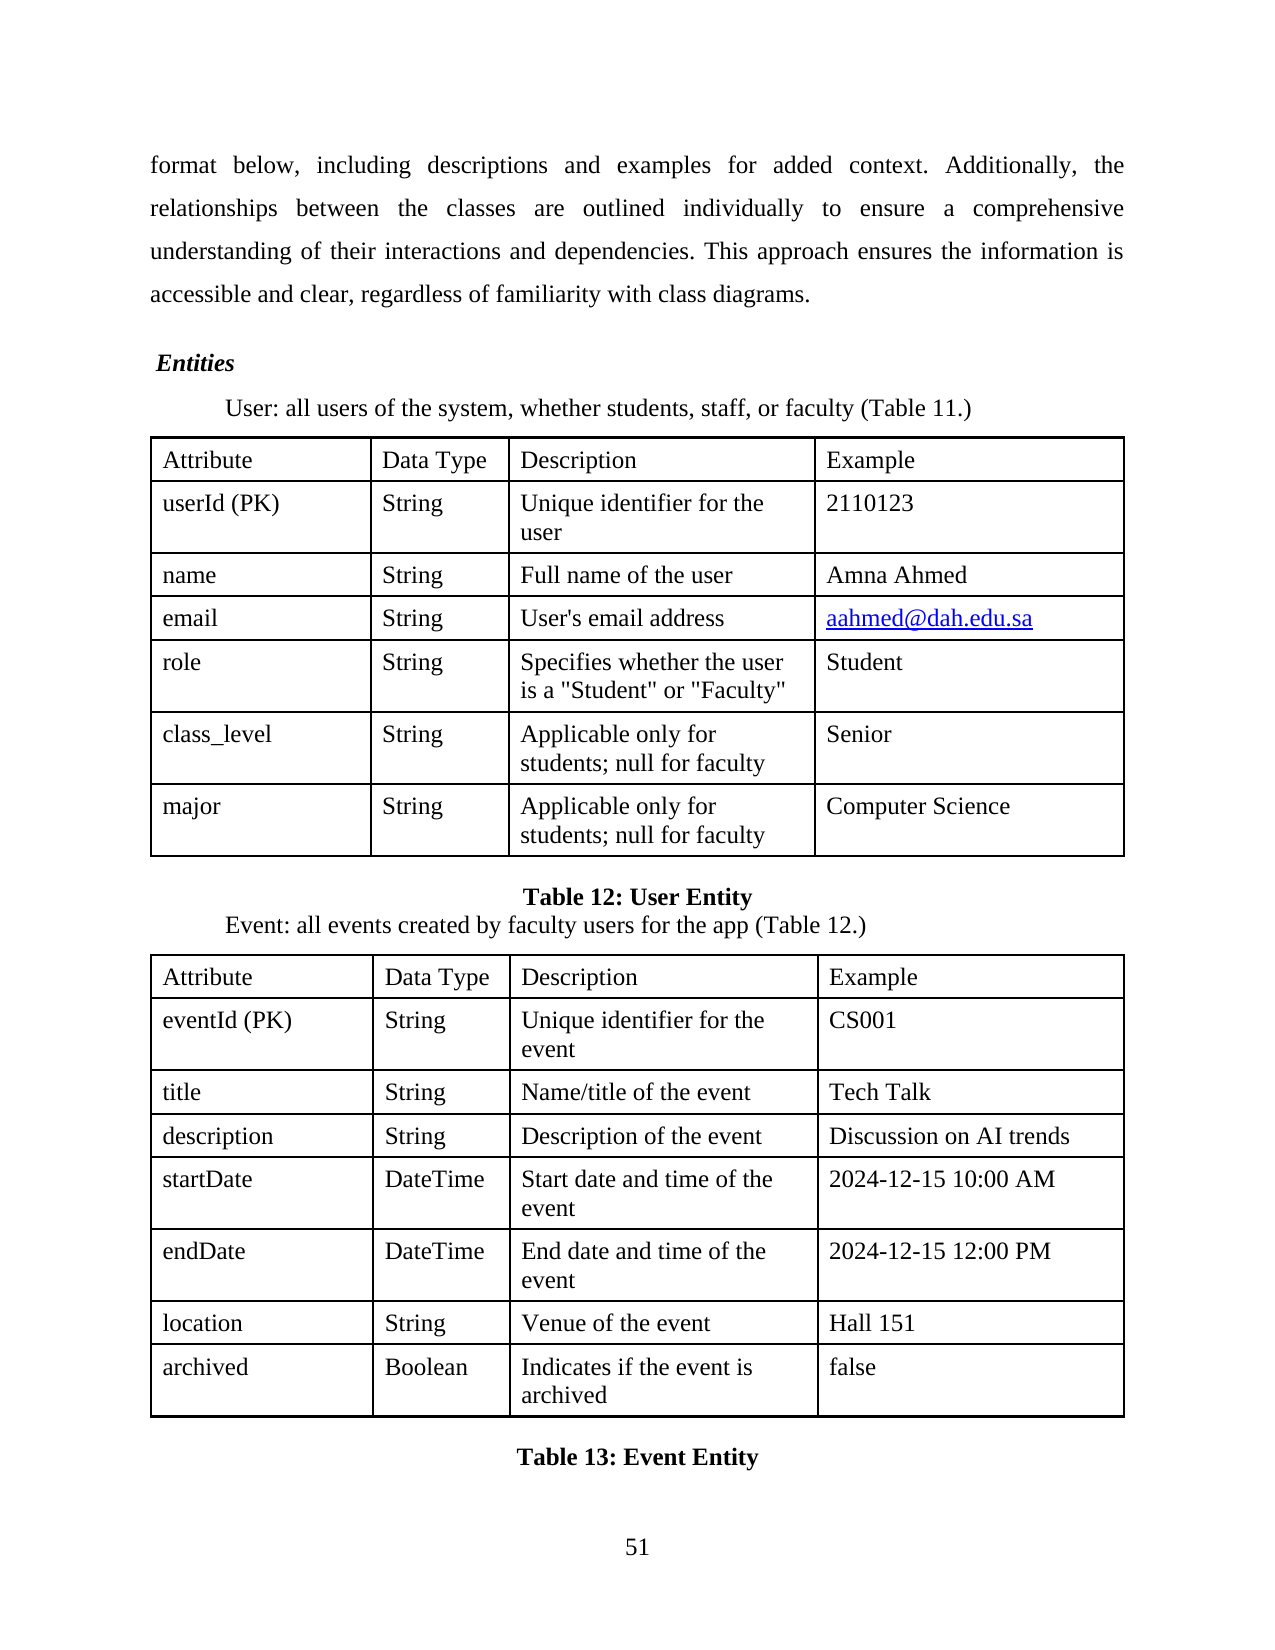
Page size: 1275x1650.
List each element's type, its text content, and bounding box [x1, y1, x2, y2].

table_cell String [372, 554, 508, 595]
table_cell CS001 [819, 999, 1123, 1069]
table_header Data Type [374, 956, 509, 997]
table_header Description [511, 956, 817, 997]
table_header Description [510, 439, 814, 480]
table_cell Tech Talk [819, 1071, 1123, 1112]
table_header Attribute [152, 439, 370, 480]
table_cell String [374, 1071, 509, 1112]
table_header Data Type [372, 439, 508, 480]
table_cell 2024-12-15 10:00 AM [819, 1158, 1123, 1228]
table_cell Specifies whether the user is a "Student" or "Faculty" [510, 641, 814, 711]
table_header Example [816, 439, 1123, 480]
table_cell Unique identifier for the event [511, 999, 817, 1069]
table_cell startDate [152, 1158, 372, 1228]
table_cell String [372, 597, 508, 638]
table_cell Name/title of the event [511, 1071, 817, 1112]
table_cell Description of the event [511, 1115, 817, 1156]
table_cell Computer Science [816, 785, 1123, 855]
table_cell major [152, 785, 370, 855]
table_cell String [374, 1115, 509, 1156]
table_cell aahmed@dah.edu.sa [816, 597, 1123, 638]
table_cell userId (PK) [152, 482, 370, 552]
table_header Attribute [152, 956, 372, 997]
table_cell class_level [152, 713, 370, 783]
table_cell Full name of the user [510, 554, 814, 595]
table_header Example [819, 956, 1123, 997]
table_cell Applicable only for students; null for faculty [510, 713, 814, 783]
table_cell String [372, 713, 508, 783]
table_cell location [152, 1302, 372, 1343]
table_cell 2110123 [816, 482, 1123, 552]
table_cell String [374, 999, 509, 1069]
table_cell email [152, 597, 370, 638]
table_cell title [152, 1071, 372, 1112]
table_cell Discussion on AI trends [819, 1115, 1123, 1156]
table_cell Start date and time of the event [511, 1158, 817, 1228]
table_cell String [374, 1302, 509, 1343]
text Table 12: User Entity [150, 882, 1125, 911]
table_cell Student [816, 641, 1123, 711]
table_cell eventId (PK) [152, 999, 372, 1069]
table_cell name [152, 554, 370, 595]
table_cell description [152, 1115, 372, 1156]
text User: all users of the system, whether students, staff, or faculty (Table 11.) [150, 393, 1125, 422]
text Table 13: Event Entity [150, 1442, 1125, 1471]
table_cell Venue of the event [511, 1302, 817, 1343]
table_cell String [372, 482, 508, 552]
table_cell Applicable only for students; null for faculty [510, 785, 814, 855]
table_cell Amna Ahmed [816, 554, 1123, 595]
table_cell End date and time of the event [511, 1230, 817, 1300]
table_cell DateTime [374, 1230, 509, 1300]
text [150, 150, 1125, 308]
table_cell 2024-12-15 12:00 PM [819, 1230, 1123, 1300]
table_cell Hall 151 [819, 1302, 1123, 1343]
table_cell role [152, 641, 370, 711]
table_cell User's email address [510, 597, 814, 638]
table_cell Indicates if the event is archived [511, 1345, 817, 1415]
table_cell String [372, 641, 508, 711]
table_cell Unique identifier for the user [510, 482, 814, 552]
table_cell String [372, 785, 508, 855]
table_cell Boolean [374, 1345, 509, 1415]
table_cell archived [152, 1345, 372, 1415]
table_cell false [819, 1345, 1123, 1415]
text Event: all events created by faculty users for the app (Table 12.) [150, 911, 1125, 939]
table_cell Senior [816, 713, 1123, 783]
table_cell endDate [152, 1230, 372, 1300]
table_cell DateTime [374, 1158, 509, 1228]
subtitle Entities [150, 347, 1125, 378]
